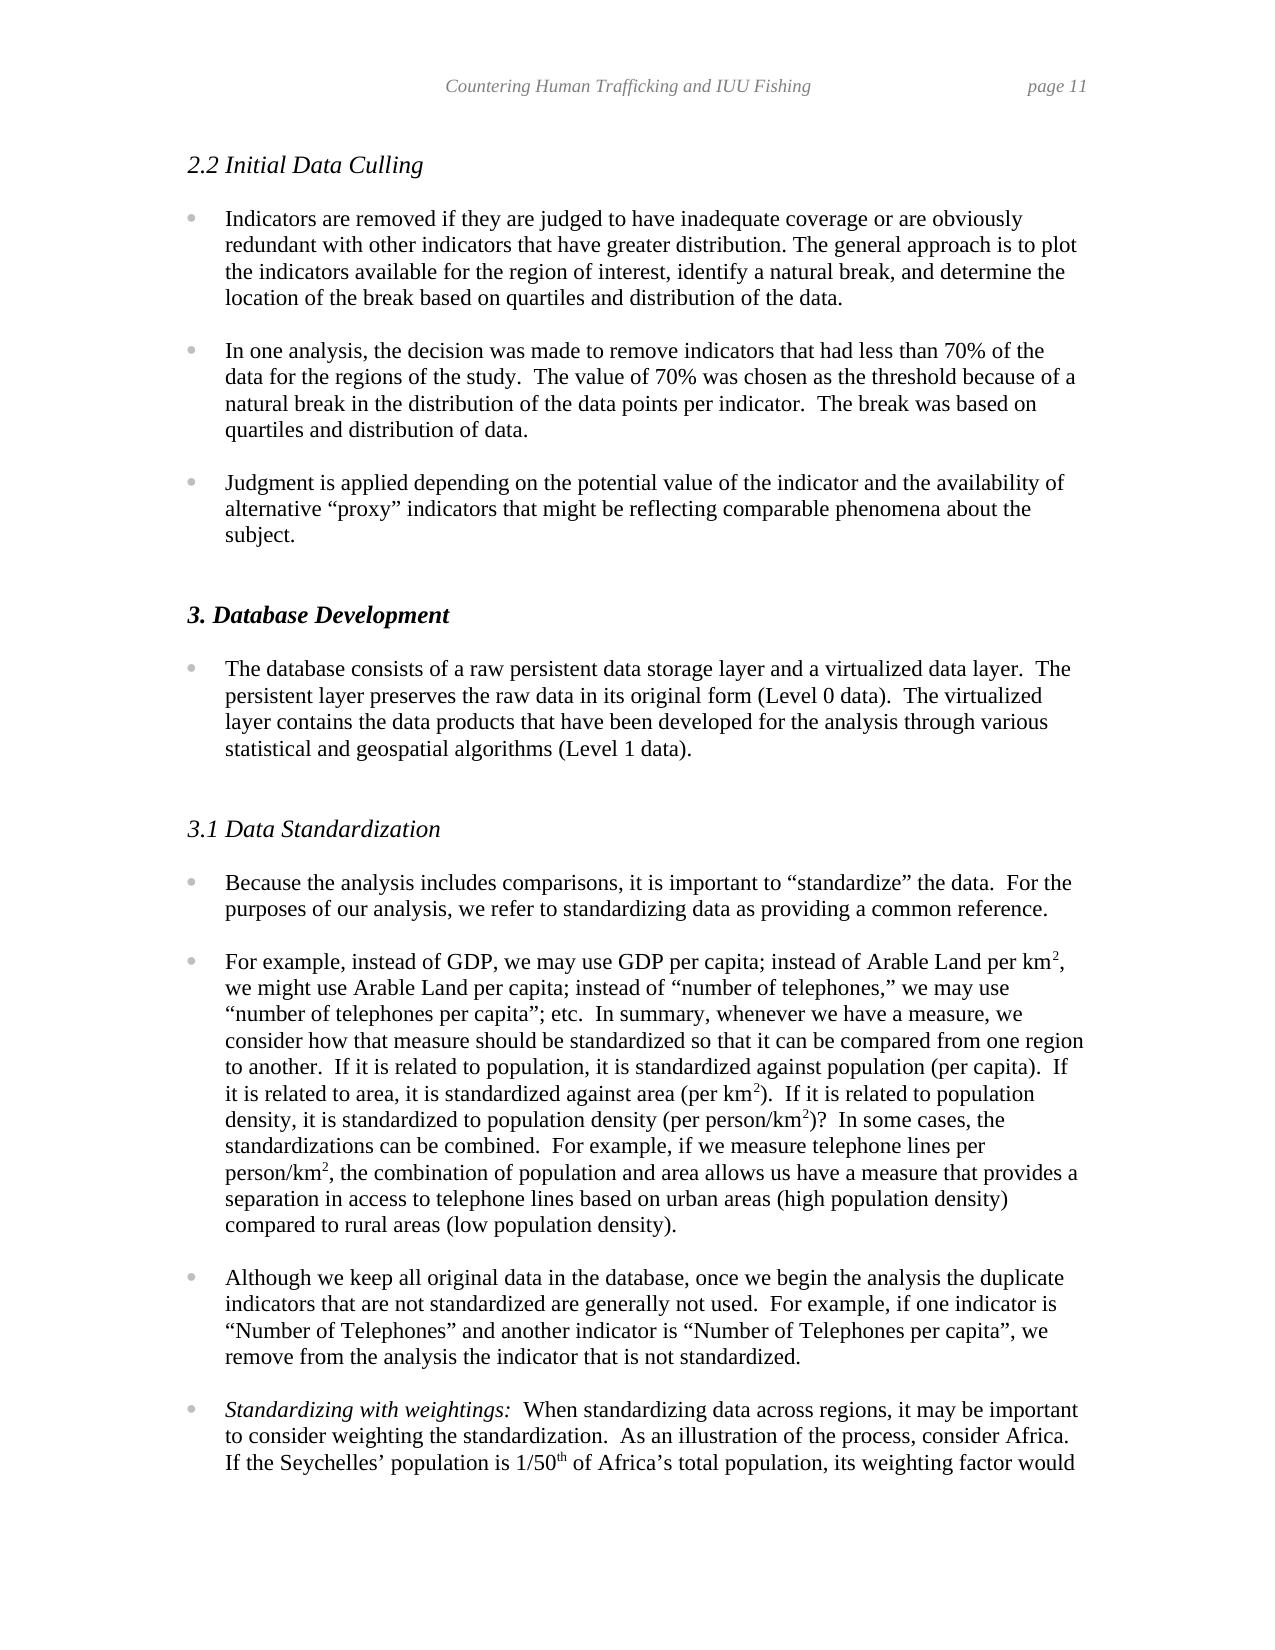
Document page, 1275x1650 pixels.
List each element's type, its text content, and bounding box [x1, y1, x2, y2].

list The database consists of a raw persistent data storage layer and a virtualized data layer. The persistent layer preserves the raw data in its original form (Level 0 data). The virtualized layer contains the data products that have been developed for the analysis through various statistical and geospatial algorithms (Level 1 data). [187, 656, 1087, 761]
list Although we keep all original data in the database, once we begin the analysis the duplicate indicators that are not standardized are generally not used. For example, if one indicator is “Number of Telephones” and another indicator is “Number of Telephones per capita”, we remove from the analysis the indicator that is not standardized. [187, 1264, 1087, 1369]
list Judgment is applied depending on the potential value of the indicator and the availability of alternative “proxy” indicators that might be reflecting comparable phenomena about the subject. [187, 469, 1087, 548]
list Indicators are removed if they are judged to have inadequate coverage or are obviously redundant with other indicators that have greater distribution. The general approach is to plot the indicators available for the region of interest, identify a natural break, and determine the location of the break based on quartiles and distribution of the data. [187, 205, 1087, 311]
text 3. Database Development [187, 600, 1087, 629]
text 3.1 Data Standardization [187, 814, 1087, 842]
list In one analysis, the decision was made to remove indicators that had less than 70% of the data for the regions of the study. The value of 70% was chosen as the threshold because of a natural break in the distribution of the data points per indicator. The break was based on quartiles and distribution of data. [187, 337, 1087, 442]
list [187, 1396, 1087, 1475]
list For example, instead of GDP, we may use GDP per capita; instead of Arable Land per km2, we might use Arable Land per capita; instead of “number of telephones,” we may use “number of telephones per capita”; etc. In summary, whenever we have a measure, we consider how that measure should be standardized so that it can be compared from one region to another. If it is related to population, it is standardized against population (per capita). If it is related to area, it is standardized against area (per km2). If it is related to population density, it is standardized to population density (per person/km2)? In some cases, the standardizations can be combined. For example, if we measure telephone lines per person/km2, the combination of population and area allows us have a measure that provides a separation in access to telephone lines based on urban areas (high population density) compared to rural areas (low population density). [187, 948, 1087, 1238]
list Because the analysis includes comparisons, it is important to “standardize” the data. For the purposes of our analysis, we refer to standardizing data as providing a common reference. [187, 869, 1087, 921]
subtitle 2.2 Initial Data Culling [187, 150, 1087, 179]
